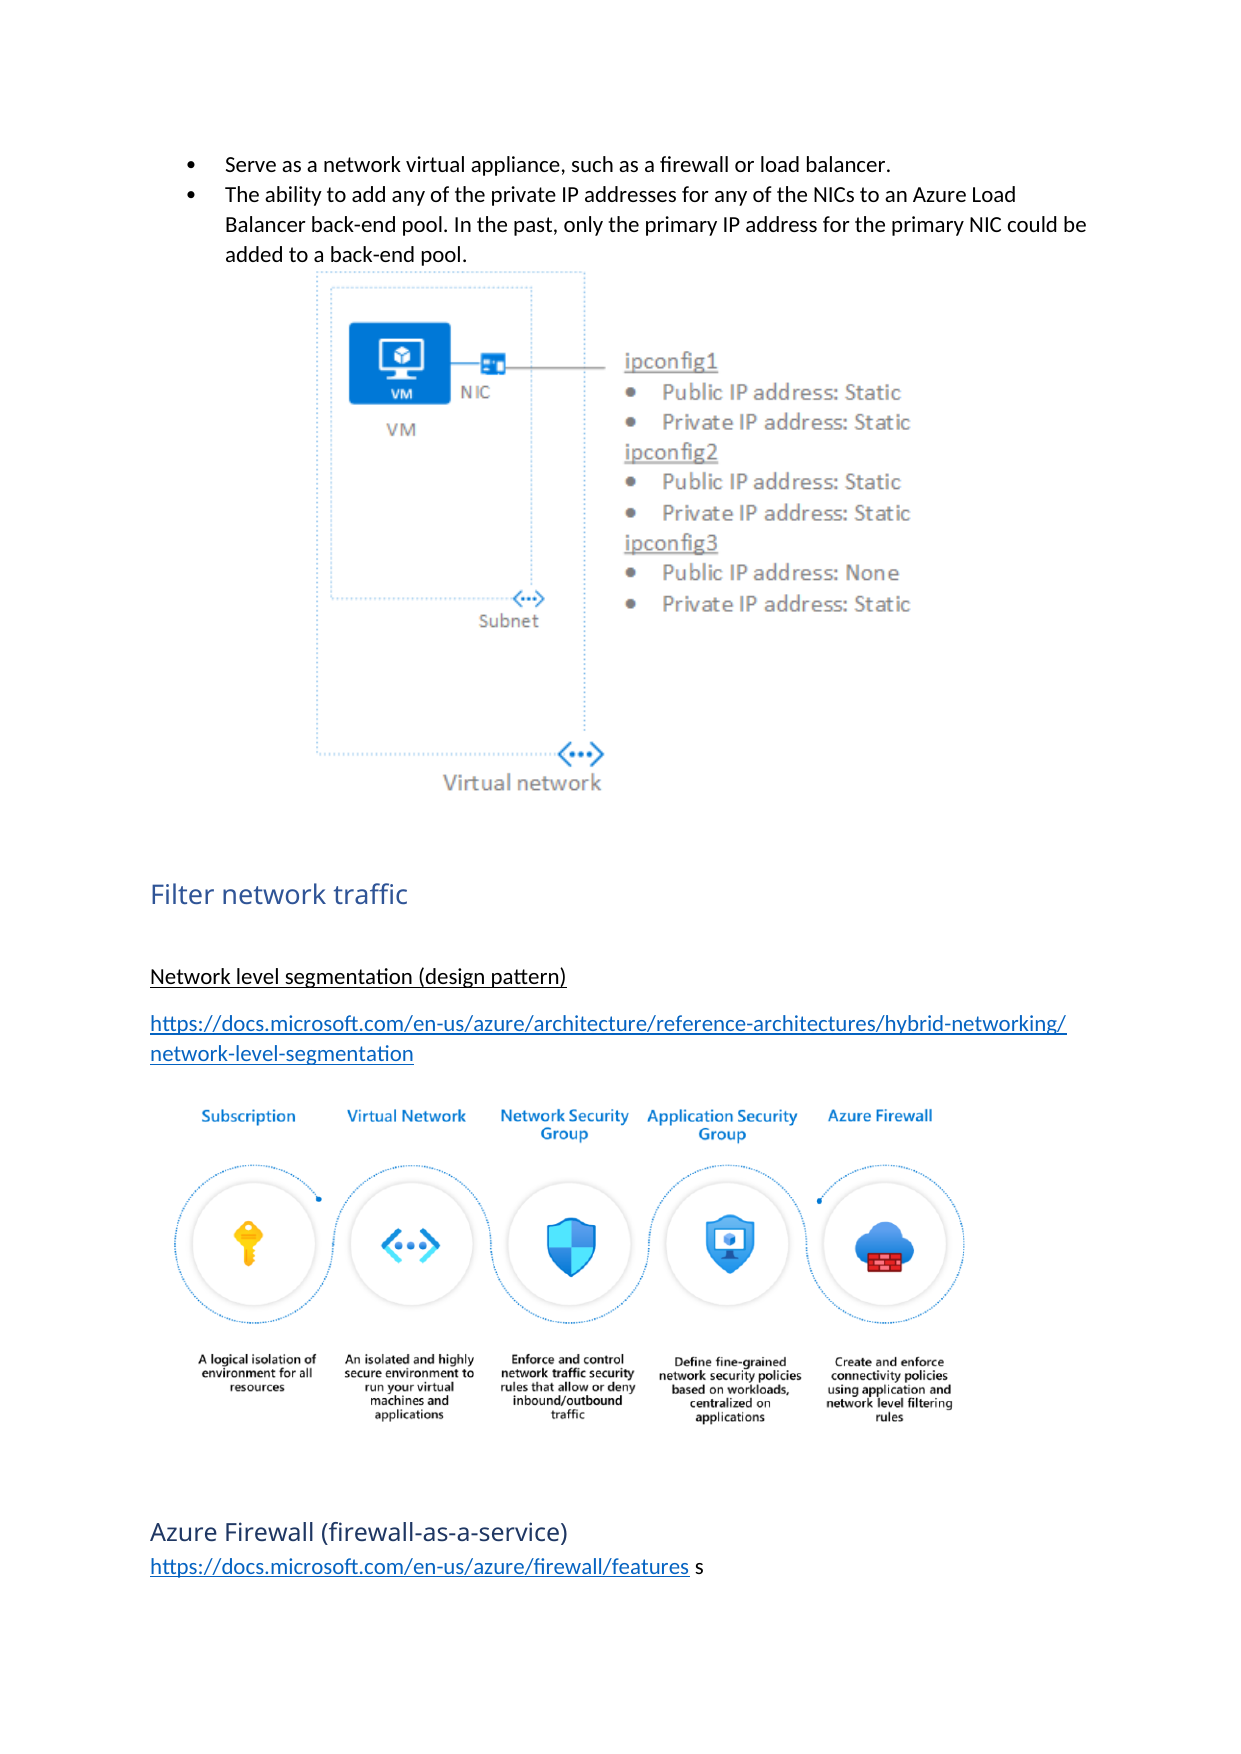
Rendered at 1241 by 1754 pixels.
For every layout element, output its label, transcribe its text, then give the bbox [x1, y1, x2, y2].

subtitle Filter network traffic [150, 876, 1090, 913]
subtitle Azure Firewall (firewall-as-a-service) [150, 1515, 1090, 1549]
picture [315, 270, 925, 811]
text https://docs.microsoft.com/en-us/azure/firewall/features s [150, 1552, 1090, 1580]
text Network level segmentation (design pattern) [150, 962, 1090, 991]
picture [150, 1086, 987, 1450]
text https://docs.microsoft.com/en-us/azure/architecture/reference-architectures/hybrid-networking/network-level-segmentation [150, 1009, 1090, 1068]
list The ability to add any of the private IP addresses for any of the NICs to an Azure Load Balancer back-end pool. In the past, only the primary IP address for the primary NIC could be added to a back-end pool. [187, 180, 1090, 269]
list Serve as a network virtual appliance, such as a firewall or load balancer. [187, 150, 1090, 178]
